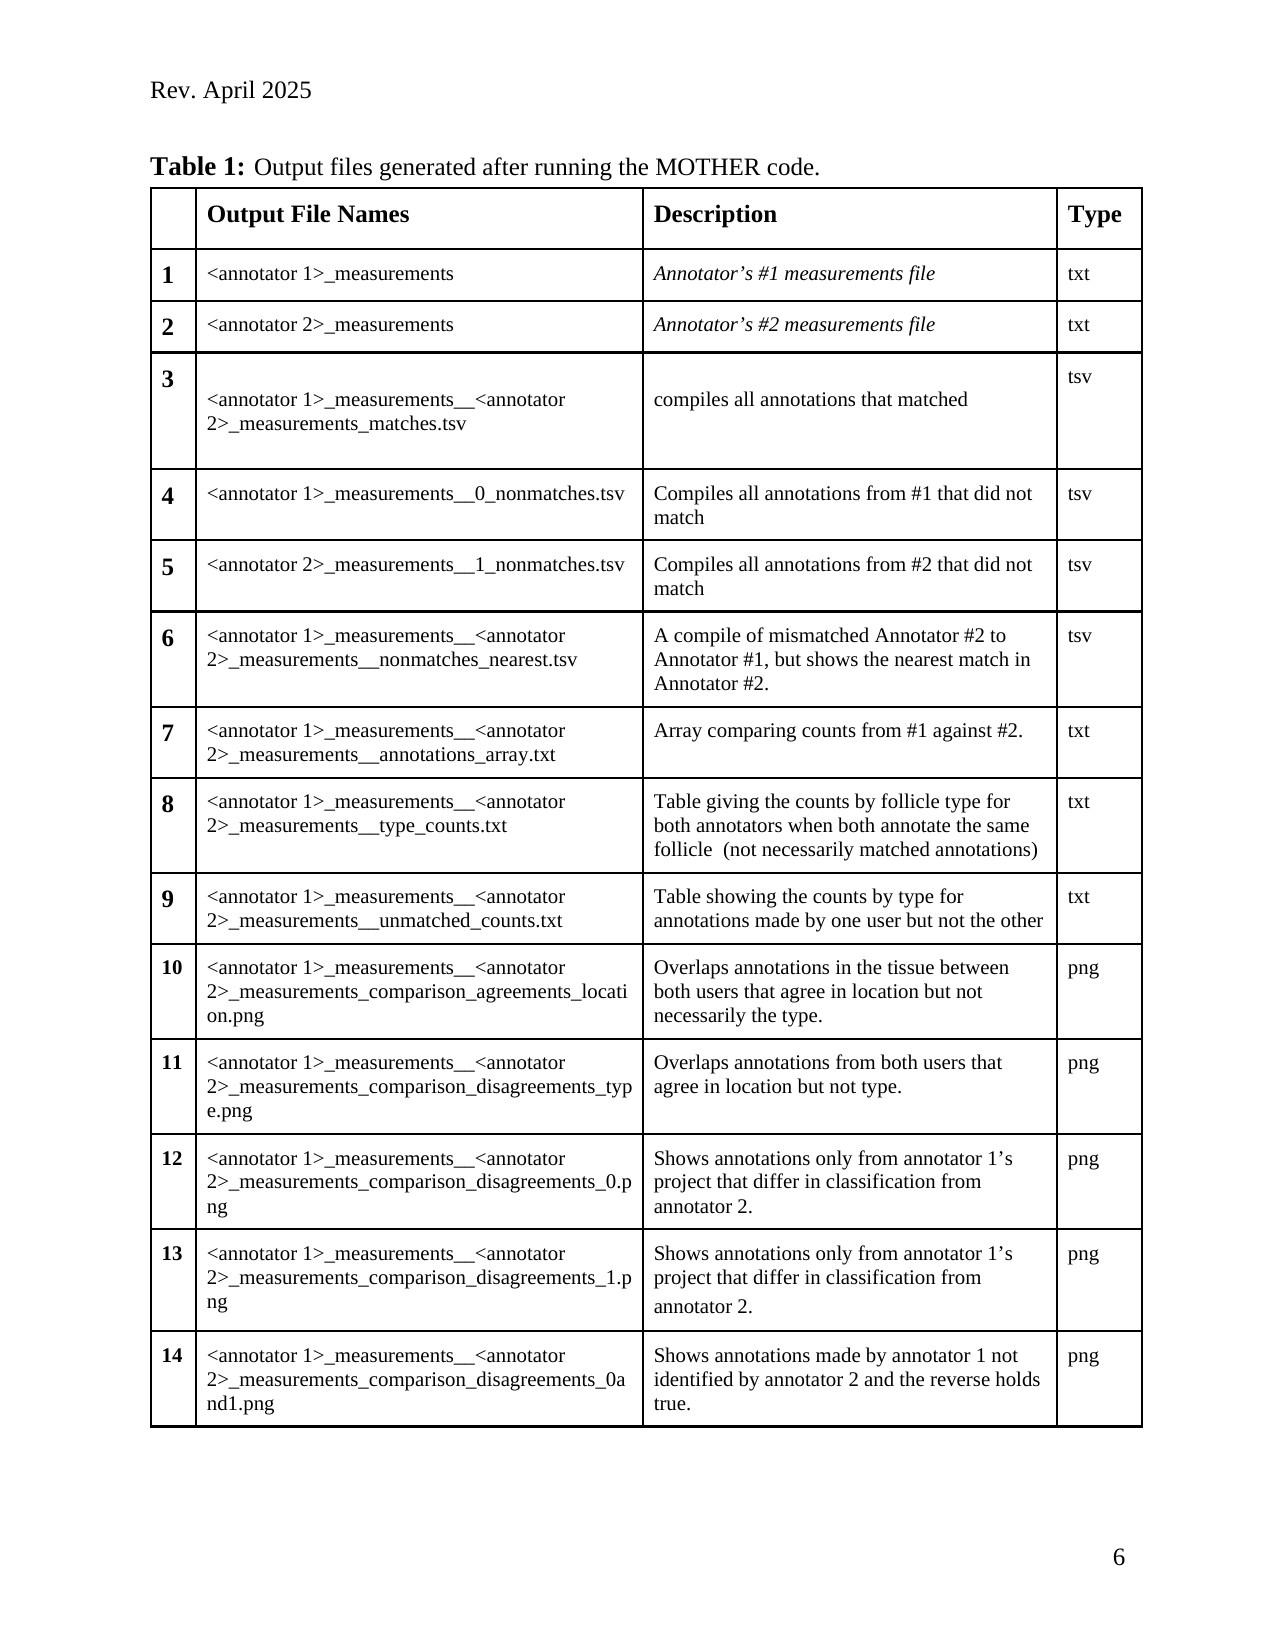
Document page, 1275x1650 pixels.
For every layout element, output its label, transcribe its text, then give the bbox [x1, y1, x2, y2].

table_cell png [1058, 1040, 1141, 1133]
table_cell txt [1058, 708, 1141, 777]
table_cell 13 [152, 1230, 195, 1330]
table_cell 8 [152, 779, 195, 872]
table_cell Shows annotations only from annotator 1’s project that differ in classification from annotator 2. [644, 1135, 1056, 1228]
table_cell A compile of mismatched Annotator #2 to Annotator #1, but shows the nearest match in Annotator #2. [644, 613, 1056, 706]
table_cell Annotator’s #1 measurements file [644, 250, 1056, 300]
table_cell <annotator 1>_measurements__<annotator 2>_measurements_comparison_disagreements_1.png [197, 1230, 642, 1330]
table_cell <annotator 1>_measurements__<annotator 2>_measurements_comparison_disagreements_0and1.png [197, 1332, 642, 1425]
table_cell png [1058, 945, 1141, 1038]
table_cell Array comparing counts from #1 against #2. [644, 708, 1056, 777]
table_cell 14 [152, 1332, 195, 1425]
table_cell Table showing the counts by type for annotations made by one user but not the other [644, 874, 1056, 943]
table_cell Shows annotations only from annotator 1’s project that differ in classification from annotator 2. [644, 1230, 1056, 1330]
table_cell <annotator 1>_measurements__<annotator 2>_measurements_comparison_disagreements_0.png [197, 1135, 642, 1228]
table_cell Shows annotations made by annotator 1 not identified by annotator 2 and the reverse holds true. [644, 1332, 1056, 1425]
table_cell <annotator 1>_measurements__<annotator 2>_measurements__type_counts.txt [197, 779, 642, 872]
table_cell <annotator 1>_measurements [197, 250, 642, 300]
table_cell 3 [152, 354, 195, 468]
table_cell <annotator 2>_measurements [197, 302, 642, 351]
table_cell txt [1058, 779, 1141, 872]
table_cell <annotator 2>_measurements__1_nonmatches.tsv [197, 541, 642, 610]
table_cell <annotator 1>_measurements__<annotator 2>_measurements_matches.tsv [197, 354, 642, 468]
table_cell tsv [1058, 613, 1141, 706]
table_cell 6 [152, 613, 195, 706]
text Table 1: Output files generated after running the MOTHER code. [150, 150, 1125, 181]
table_cell 11 [152, 1040, 195, 1133]
table_cell <annotator 1>_measurements__<annotator 2>_measurements_comparison_agreements_location.png [197, 945, 642, 1038]
table_cell <annotator 1>_measurements__<annotator 2>_measurements_comparison_disagreements_type.png [197, 1040, 642, 1133]
table_cell Annotator’s #2 measurements file [644, 302, 1056, 351]
table_cell txt [1058, 302, 1141, 351]
table_cell Compiles all annotations from #1 that did not match [644, 470, 1056, 539]
table_cell Table giving the counts by follicle type for both annotators when both annotate the same follicle (not necessarily matched annotations) [644, 779, 1056, 872]
table_cell png [1058, 1332, 1141, 1425]
table_cell 2 [152, 302, 195, 351]
table_cell Overlaps annotations in the tissue between both users that agree in location but not necessarily the type. [644, 945, 1056, 1038]
table_cell txt [1058, 250, 1141, 300]
table_cell 5 [152, 541, 195, 610]
table_cell 9 [152, 874, 195, 943]
table_cell tsv [1058, 541, 1141, 610]
table_cell png [1058, 1230, 1141, 1330]
table_header Description [644, 189, 1056, 248]
table_header [152, 189, 195, 248]
table_cell compiles all annotations that matched [644, 354, 1056, 468]
table_cell tsv [1058, 354, 1141, 468]
table_cell <annotator 1>_measurements__0_nonmatches.tsv [197, 470, 642, 539]
table_cell txt [1058, 874, 1141, 943]
table_header Output File Names [197, 189, 642, 248]
table_cell Overlaps annotations from both users that agree in location but not type. [644, 1040, 1056, 1133]
table_cell 4 [152, 470, 195, 539]
table_cell Compiles all annotations from #2 that did not match [644, 541, 1056, 610]
table_cell 1 [152, 250, 195, 300]
table_cell png [1058, 1135, 1141, 1228]
table_cell tsv [1058, 470, 1141, 539]
table_cell <annotator 1>_measurements__<annotator 2>_measurements__nonmatches_nearest.tsv [197, 613, 642, 706]
table_header Type [1058, 189, 1141, 248]
table_cell <annotator 1>_measurements__<annotator 2>_measurements__annotations_array.txt [197, 708, 642, 777]
table_cell 12 [152, 1135, 195, 1228]
table_cell 10 [152, 945, 195, 1038]
table_cell 7 [152, 708, 195, 777]
table_cell <annotator 1>_measurements__<annotator 2>_measurements__unmatched_counts.txt [197, 874, 642, 943]
